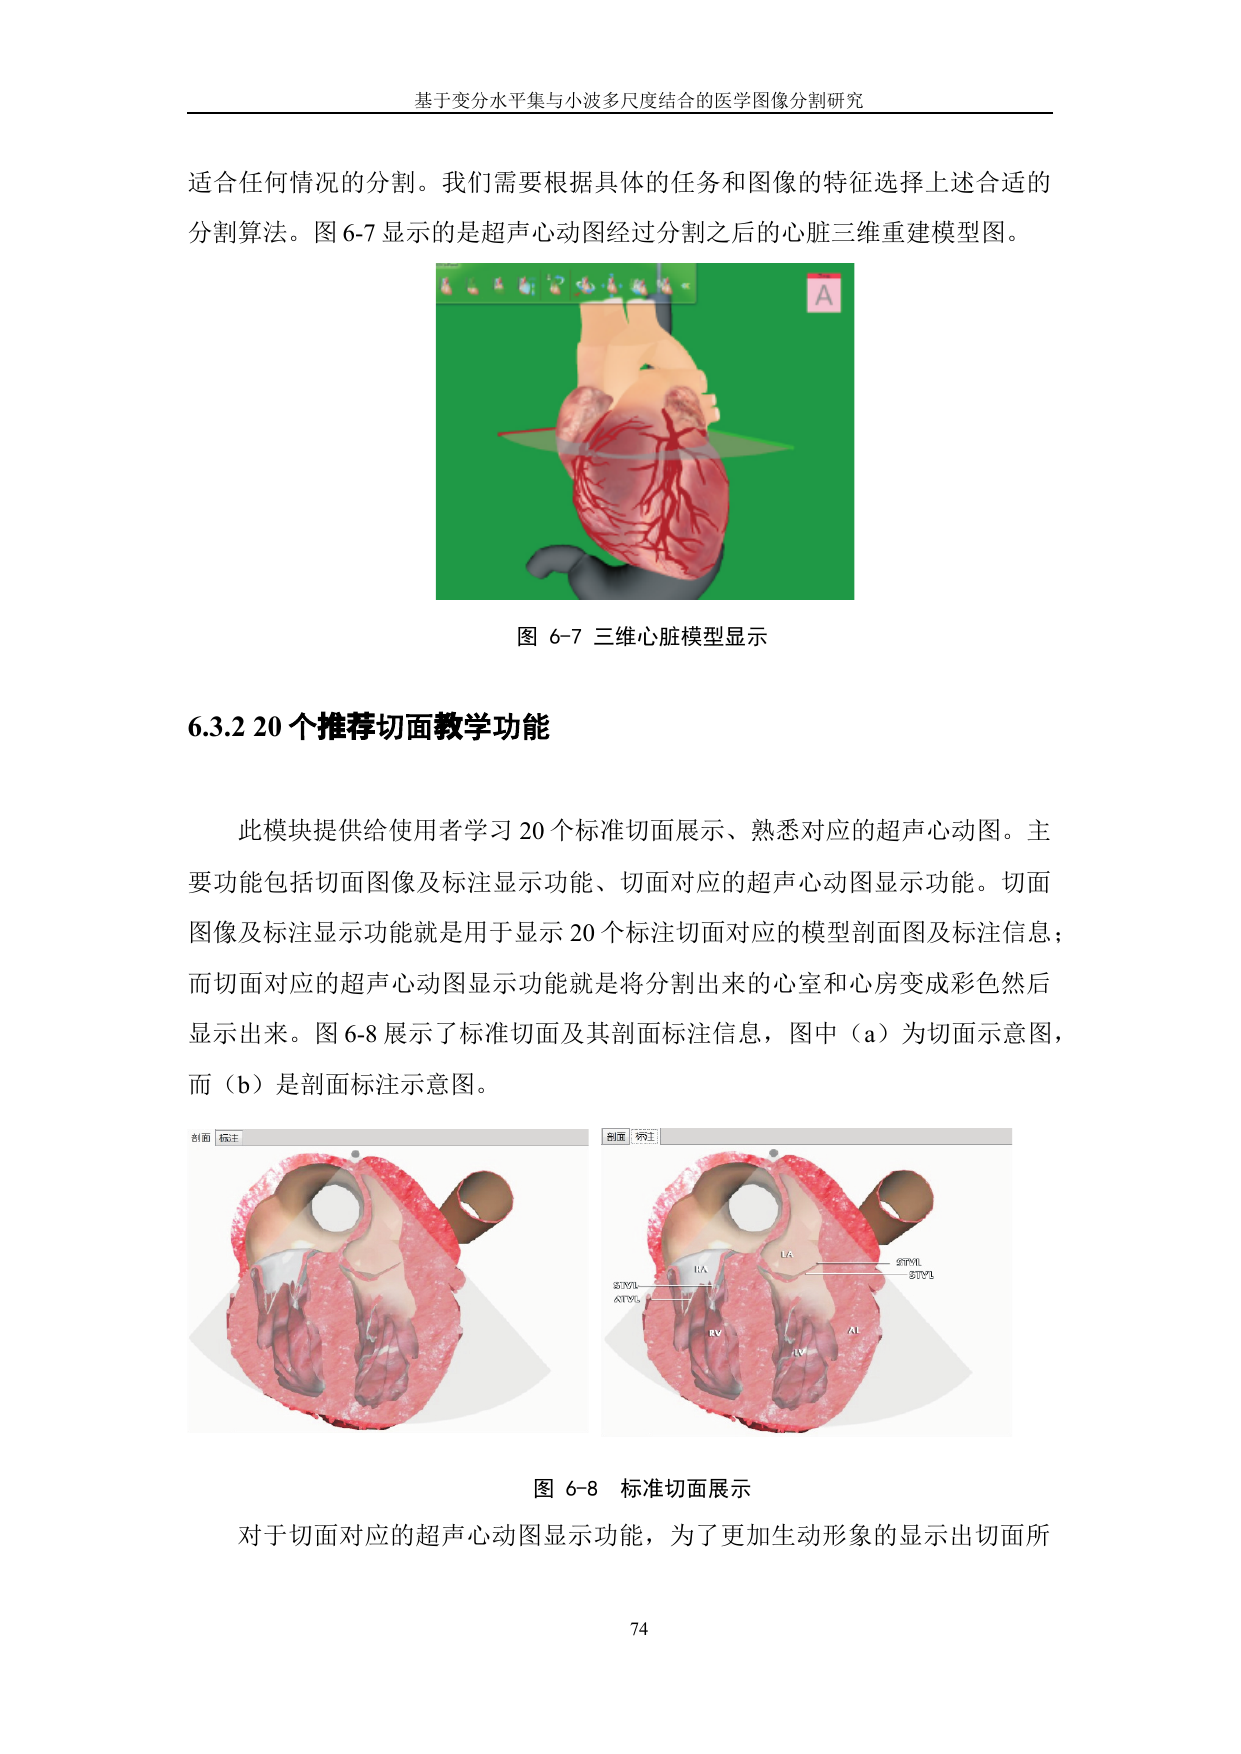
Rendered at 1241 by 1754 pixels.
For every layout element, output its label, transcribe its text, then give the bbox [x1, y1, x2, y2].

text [187, 164, 1053, 249]
picture [435, 263, 855, 600]
picture [187, 1129, 589, 1445]
text 6.3.2 20个推荐切面教学功能 [187, 691, 1053, 759]
picture [601, 1127, 1013, 1445]
text 图 6-8 标准切面展示 [187, 1470, 1053, 1504]
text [187, 1516, 1053, 1550]
text 图 6-7 三维心脏模型显示 [187, 618, 1053, 652]
text 此模块提供给使用者学习20个标准切面展示、熟悉对应的超声心动图。主要功能包括切面图像及标注显示功能、切面对应的超声心动图显示功能。切面图像及标注显示功能就是用于显示20个标注切面对应的模型剖面图及标注信息；而切面对应的超声心动图显示功能就是将分割出来的心室和心房变成彩色然后显示出来。图6-8展示了标准切面及其剖面标注信息，图中（a）为切面示意图，而（b）是剖面标注示意图。 [187, 812, 1053, 1101]
